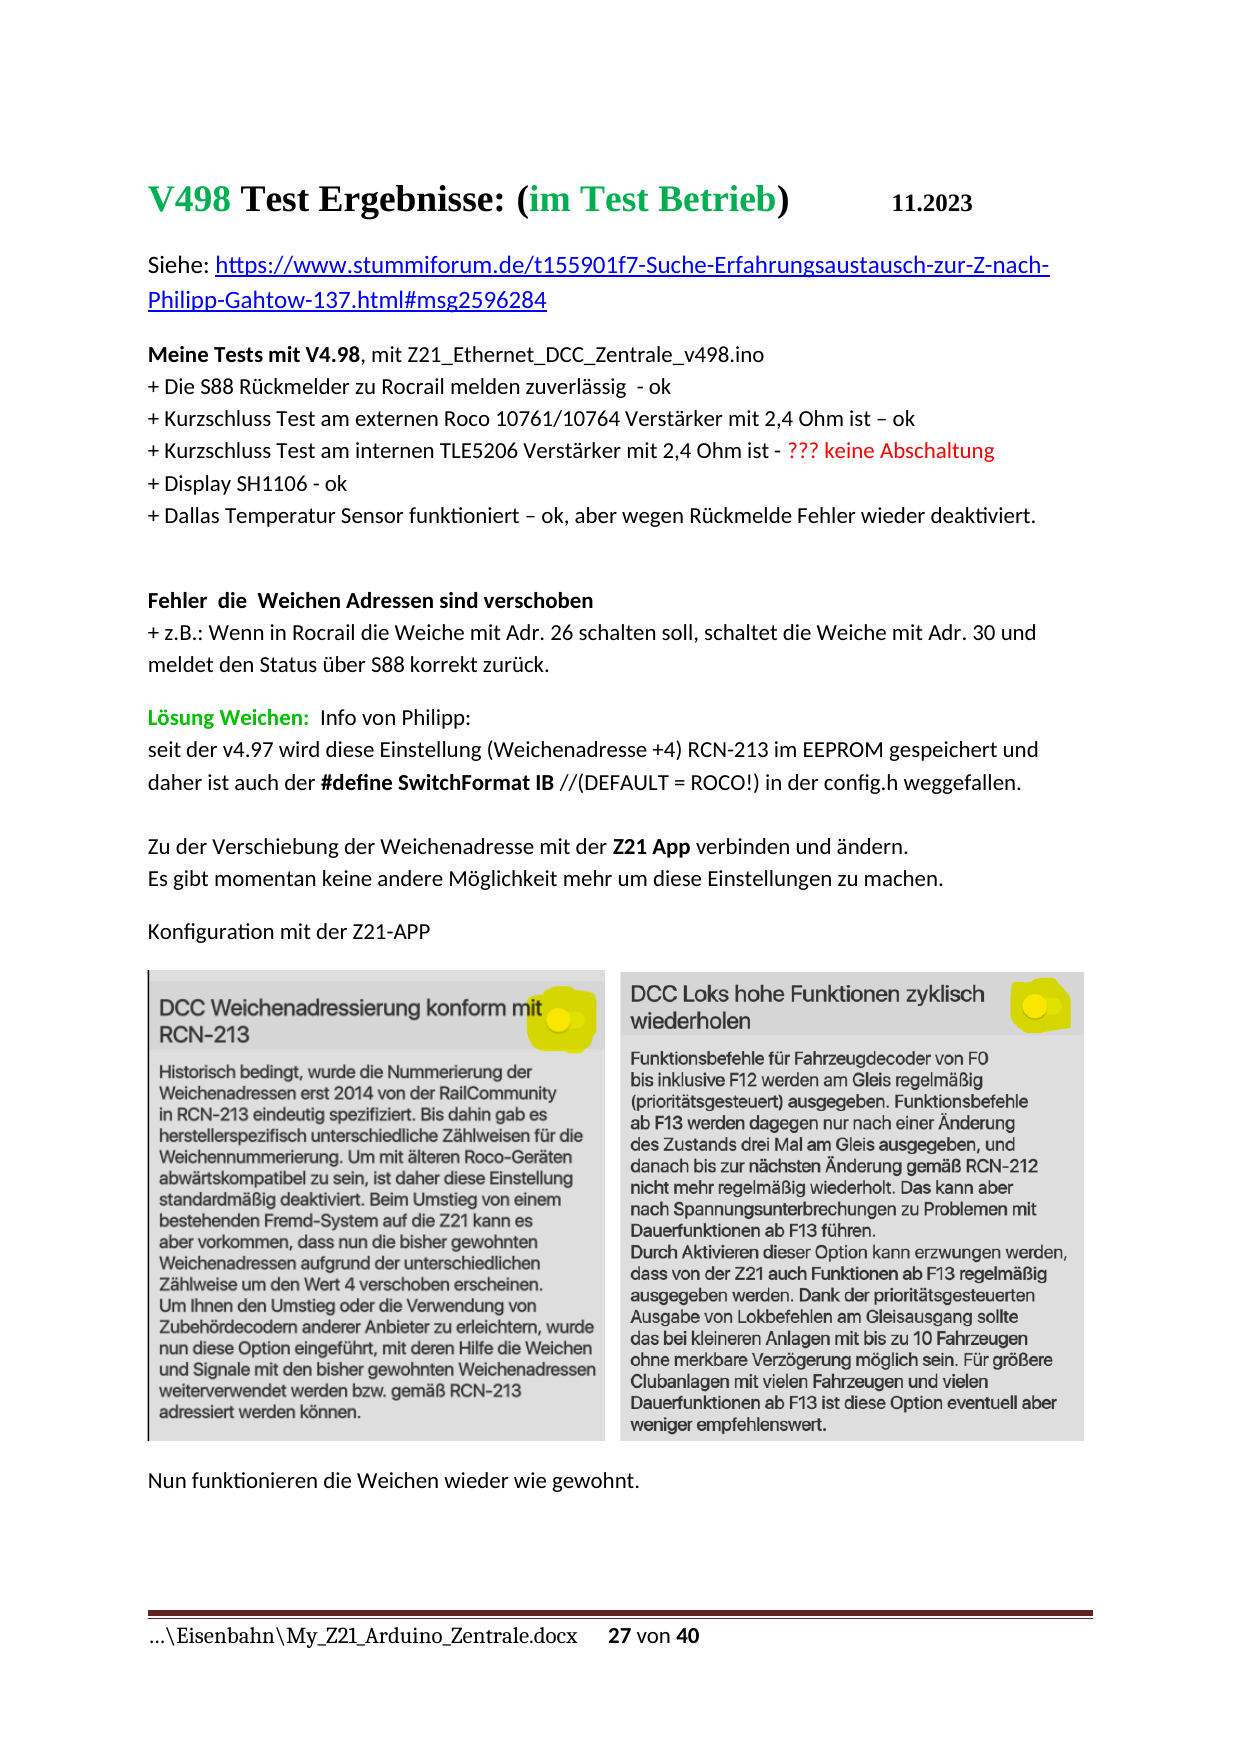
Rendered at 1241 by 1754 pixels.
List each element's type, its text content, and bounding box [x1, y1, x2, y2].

text Meine Tests mit V4.98, mit Z21_Ethernet_DCC_Zentrale_v498.ino + Die S88 Rückmelder zu Rocrail melden zuverlässig - ok + Kurzschluss Test am externen Roco 10761/10764 Verstärker mit 2,4 Ohm ist – ok + Kurzschluss Test am internen TLE5206 Verstärker mit 2,4 Ohm ist - ??? keine Abschaltung + Display SH1106 - ok + Dallas Temperatur Sensor funktioniert – ok, aber wegen Rückmelde Fehler wieder deaktiviert. [148, 340, 1093, 561]
picture [147, 970, 605, 1441]
subtitle V498 Test Ergebnisse: (im Test Betrieb) 11.2023 [148, 177, 1093, 220]
picture [620, 972, 1085, 1441]
text Siehe: https://www.stummiforum.de/t155901f7-Suche-Erfahrungsaustausch-zur-Z-nach-Philipp-Gahtow-137.html#msg2596284 [148, 249, 1093, 314]
text Nun funktionieren die Weichen wieder wie gewohnt. [148, 1466, 1093, 1494]
text Lösung Weichen: Info von Philipp: seit der v4.97 wird diese Einstellung (Weichenadresse +4) RCN-213 im EEPROM gespeichert und daher ist auch der #define SwitchFormat IB //(DEFAULT = ROCO!) in der config.h weggefallen. Zu der Verschiebung der Weichenadresse mit der Z21 App verbinden und ändern. Es gibt momentan keine andere Möglichkeit mehr um diese Einstellungen zu machen. [148, 703, 1093, 892]
text Fehler die Weichen Adressen sind verschoben + z.B.: Wenn in Rocrail die Weiche mit Adr. 26 schalten soll, schaltet die Weiche mit Adr. 30 und meldet den Status über S88 korrekt zurück. [148, 586, 1093, 678]
text Konfiguration mit der Z21-APP [148, 917, 1093, 945]
